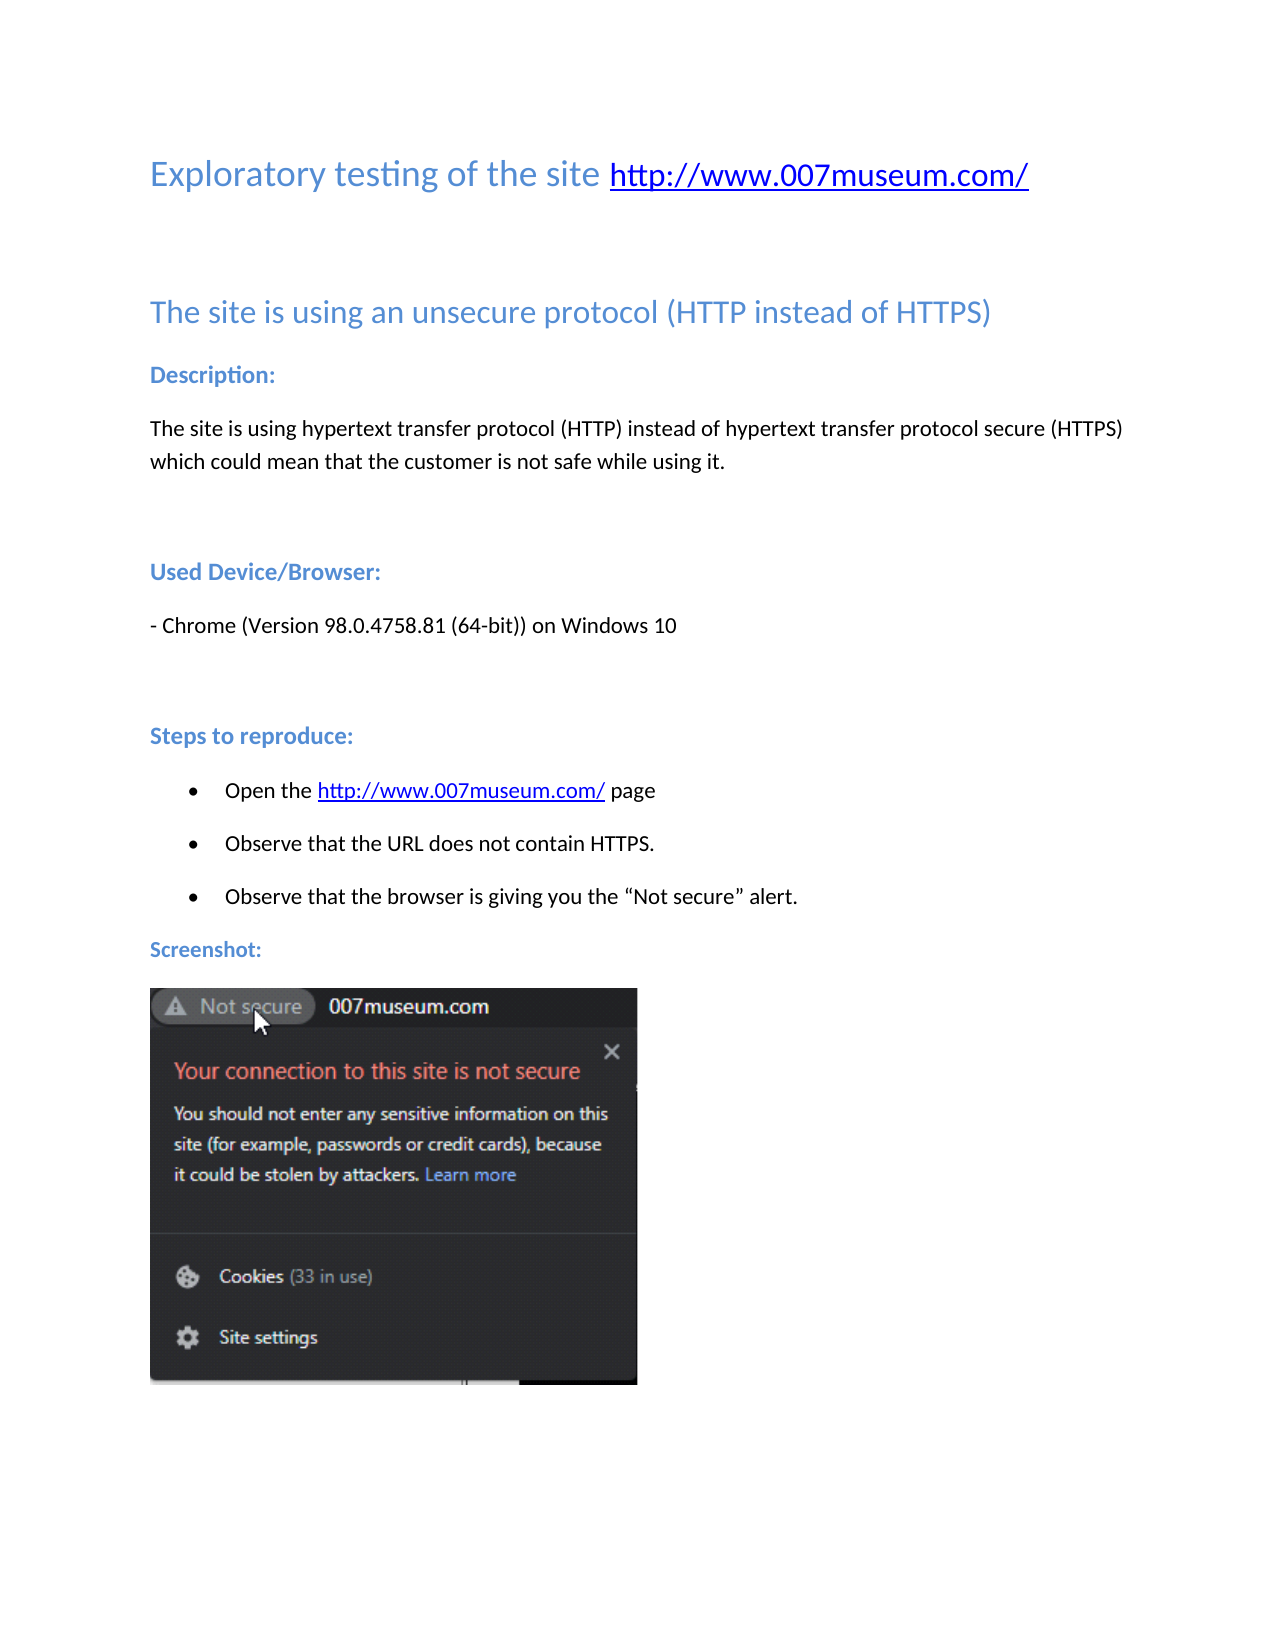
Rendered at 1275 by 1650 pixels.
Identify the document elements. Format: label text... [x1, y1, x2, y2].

text Description: [150, 359, 1125, 389]
text Used Device/Browser: [150, 556, 1125, 586]
text The site is using an unsecure protocol (HTTP instead of HTTPS) [150, 291, 1125, 332]
list Observe that the URL does not contain HTTPS. [187, 829, 1125, 857]
list Open the http://www.007museum.com/ page [187, 776, 1125, 804]
picture [150, 988, 638, 1385]
text Exploratory testing of the site http://www.007museum.com/ [150, 150, 1125, 196]
text Steps to reproduce: [150, 720, 1125, 751]
list Observe that the browser is giving you the “Not secure” alert. [187, 882, 1125, 910]
text - Chrome (Version 98.0.4758.81 (64-bit)) on Windows 10 [150, 611, 1125, 639]
text Screenshot: [150, 935, 1125, 963]
text The site is using hypertext transfer protocol (HTTP) instead of hypertext transfer protocol secure (HTTPS) which could mean that the customer is not safe while using it. [150, 414, 1125, 475]
